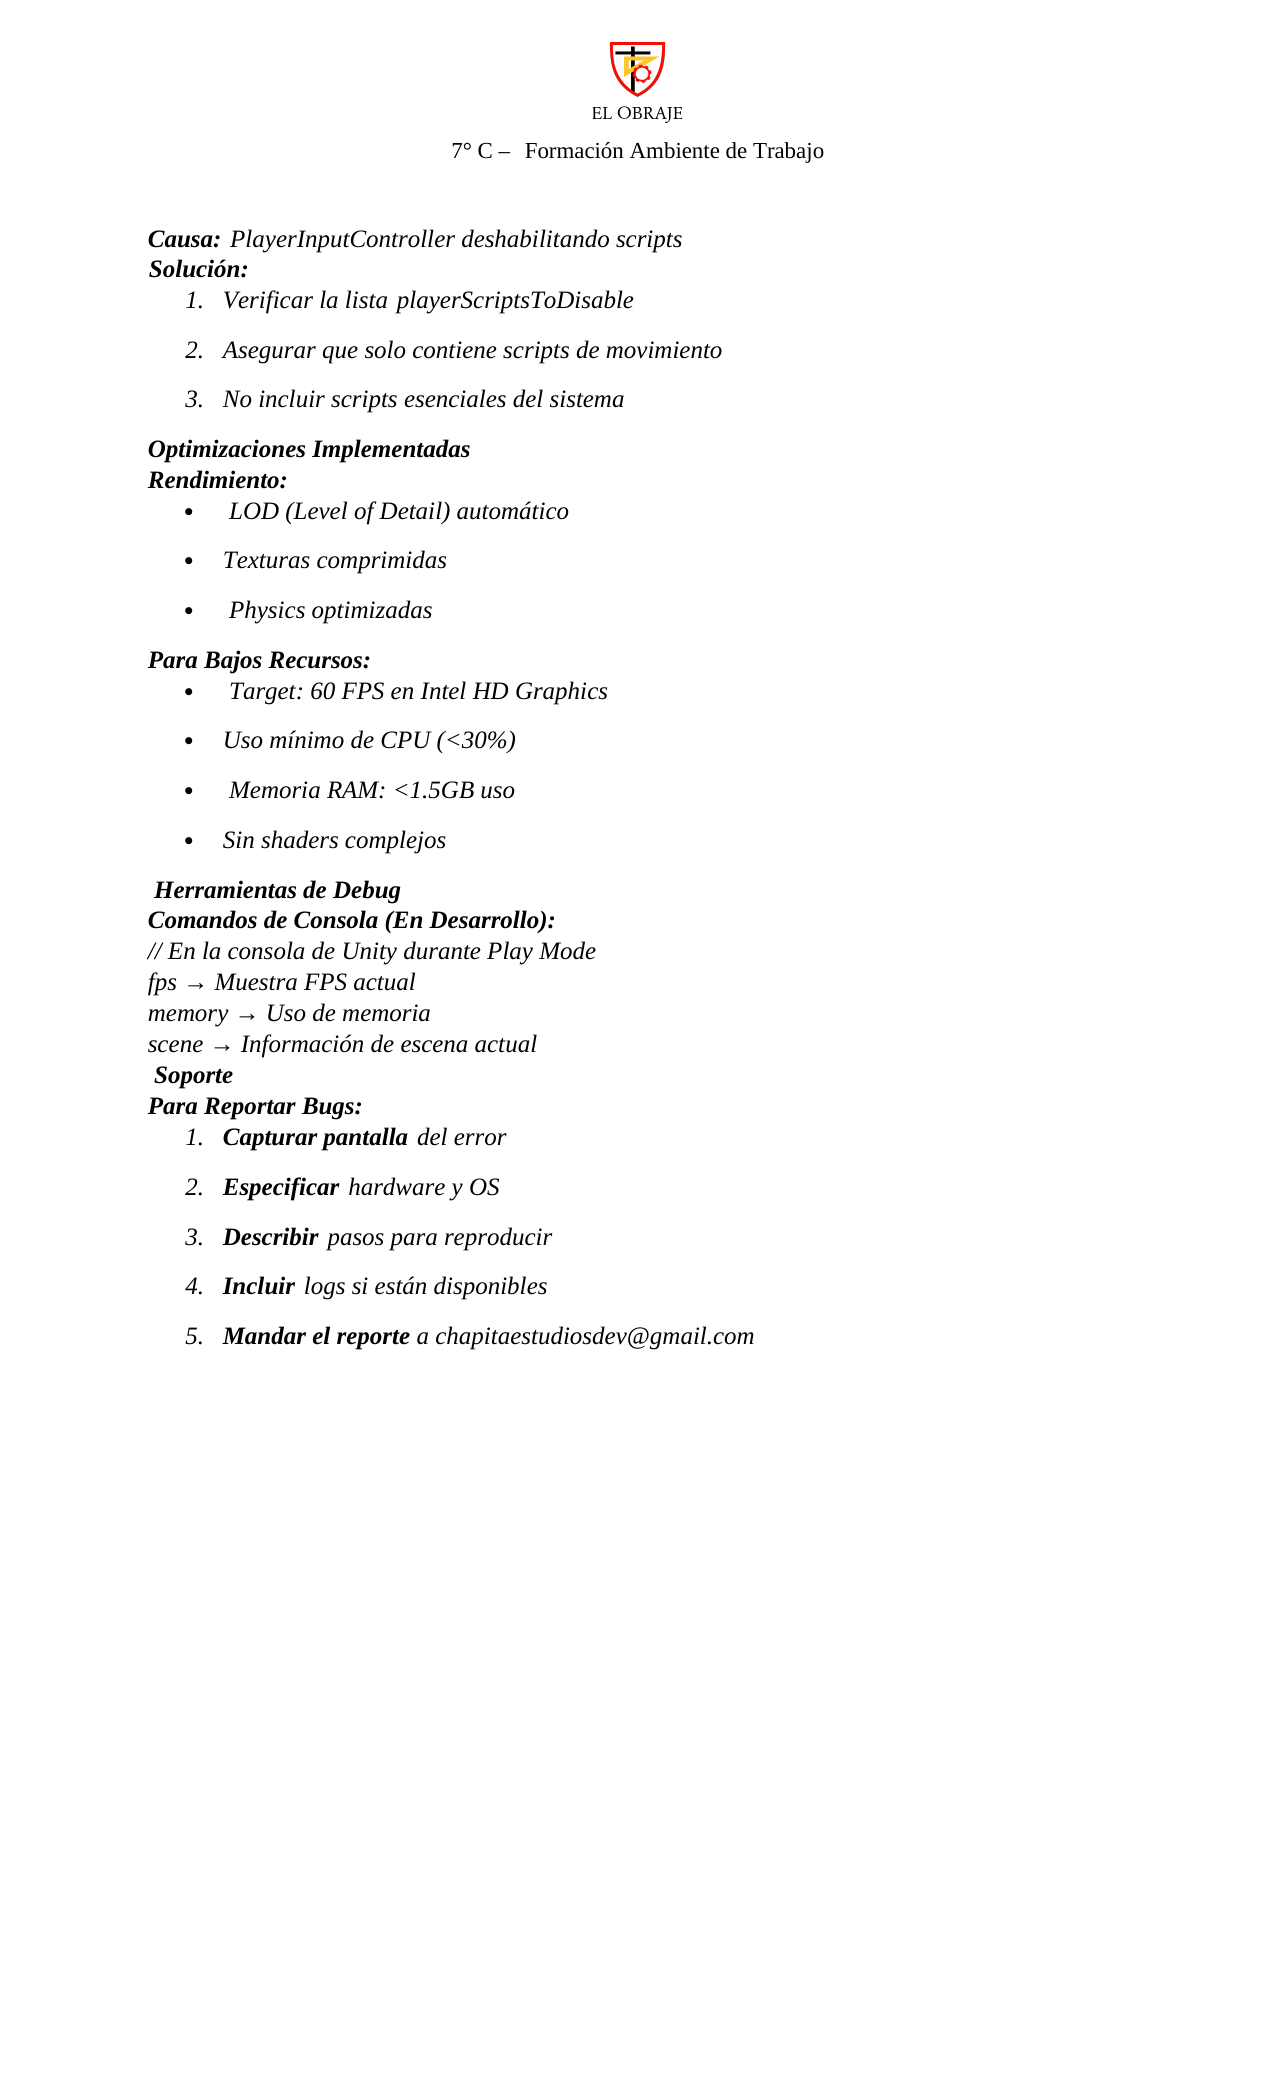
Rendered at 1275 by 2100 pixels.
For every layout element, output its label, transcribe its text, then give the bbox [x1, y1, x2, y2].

text fps → Muestra FPS actual [148, 967, 1127, 996]
list No incluir scripts esenciales del sistema [185, 384, 1127, 413]
list Mandar el reporte a chapitaestudiosdev@gmail.com [185, 1321, 1127, 1350]
list Target: 60 FPS en Intel HD Graphics [185, 676, 1127, 705]
list Especificar hardware y OS [185, 1172, 1127, 1201]
picture [592, 42, 683, 123]
text Soporte [148, 1060, 1127, 1089]
text Para Bajos Recursos: [148, 645, 1127, 674]
list Incluir logs si están disponibles [185, 1271, 1127, 1300]
text Causa: PlayerInputController deshabilitando scripts Solución: [148, 224, 1127, 283]
text Comandos de Consola (En Desarrollo): [148, 906, 1127, 934]
list Memoria RAM: <1.5GB uso [185, 775, 1127, 804]
text // En la consola de Unity durante Play Mode [148, 937, 1127, 965]
text Herramientas de Debug [148, 875, 1127, 903]
text Rendimiento: [148, 465, 1127, 494]
text scene → Información de escena actual [148, 1029, 1127, 1058]
list LOD (Level of Detail) automático [185, 496, 1127, 525]
list Asegurar que solo contiene scripts de movimiento [185, 335, 1127, 363]
list Sin shaders complejos [185, 825, 1127, 854]
list Verificar la lista playerScriptsToDisable [185, 285, 1127, 314]
text memory → Uso de memoria [148, 998, 1127, 1027]
list Uso mínimo de CPU (<30%) [185, 726, 1127, 754]
list Describir pasos para reproducir [185, 1222, 1127, 1250]
text Para Reportar Bugs: [148, 1091, 1127, 1120]
list Capturar pantalla del error [185, 1122, 1127, 1151]
text Optimizaciones Implementadas [148, 434, 1127, 463]
list Texturas comprimidas [185, 546, 1127, 574]
list Physics optimizadas [185, 595, 1127, 624]
